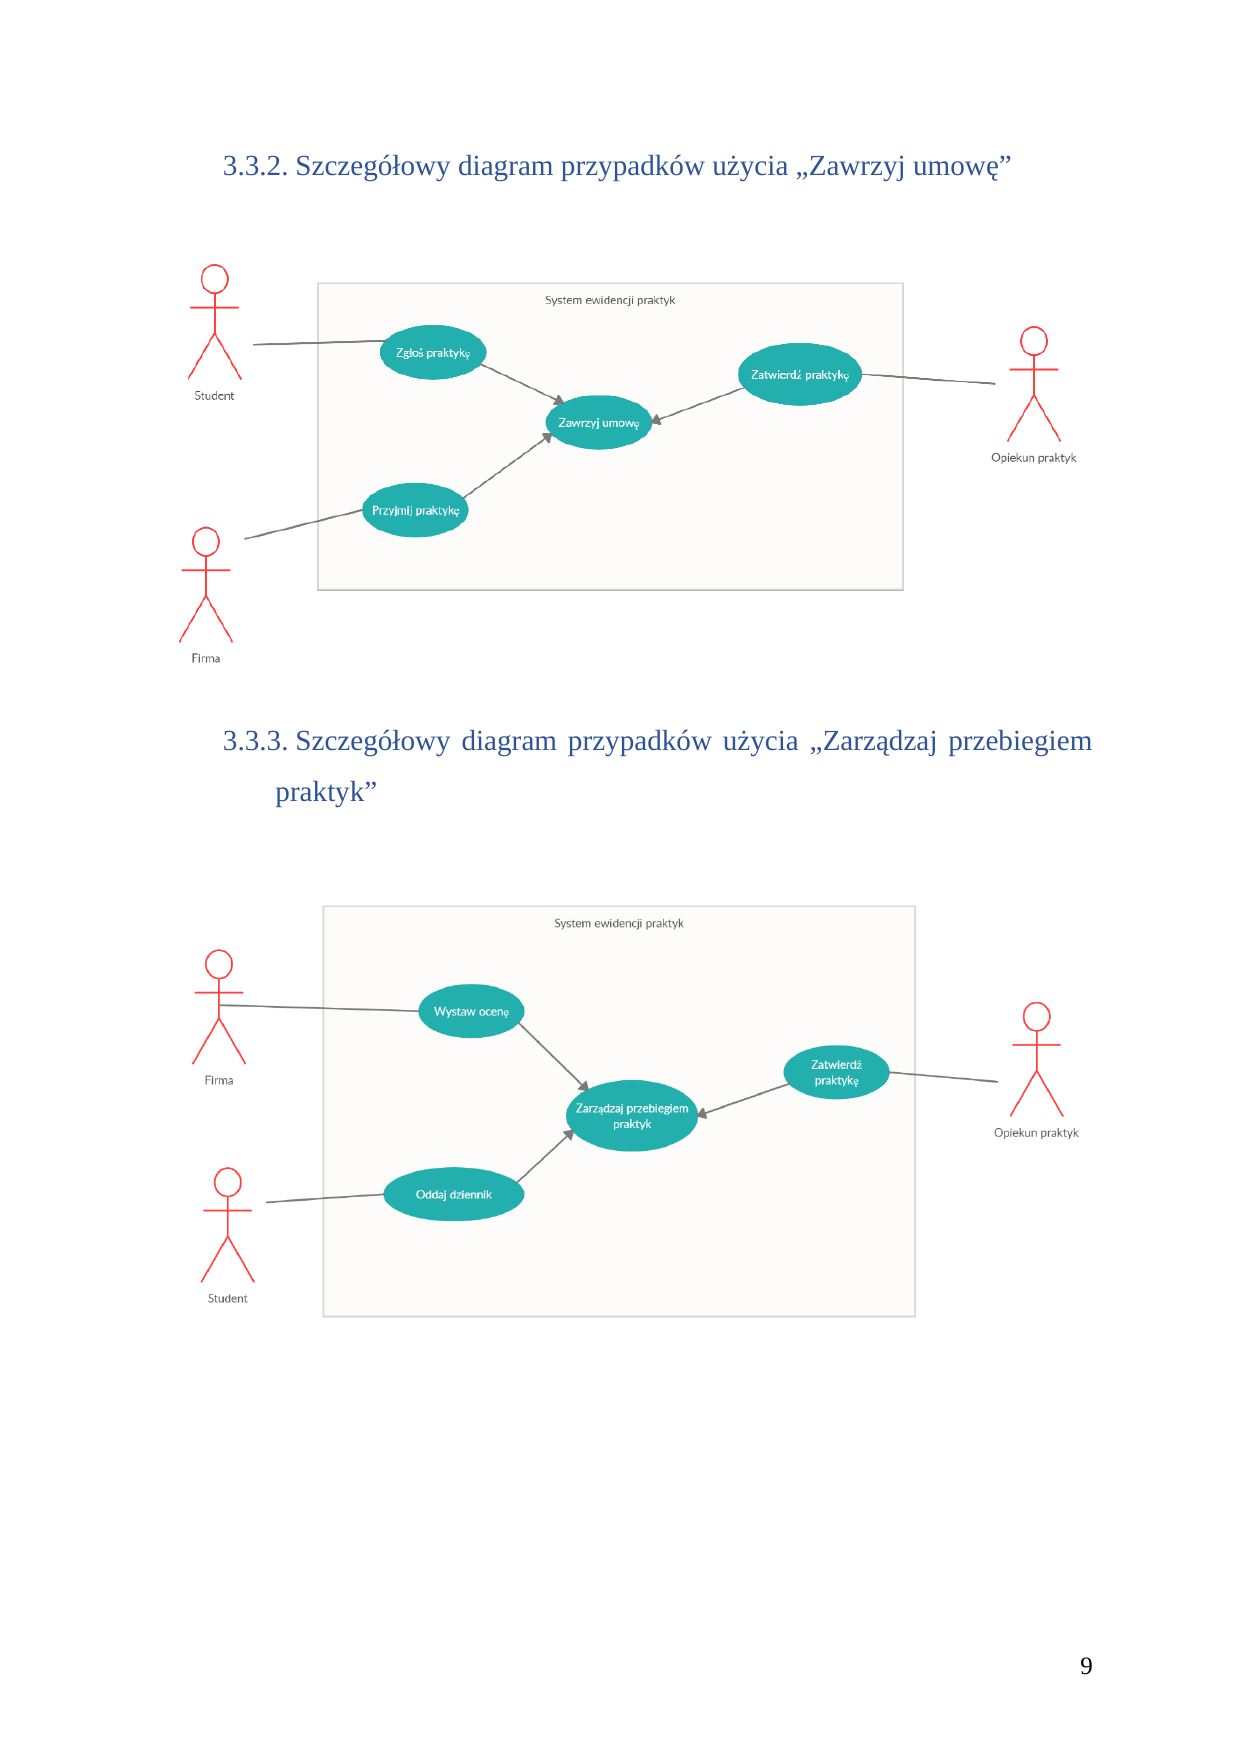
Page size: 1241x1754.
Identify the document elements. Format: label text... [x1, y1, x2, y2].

picture [147, 883, 1092, 1331]
subtitle Szczegółowy diagram przypadków użycia „Zawrzyj umowę” [223, 148, 1093, 181]
subtitle Szczegółowy diagram przypadków użycia „Zarządzaj przebiegiem praktyk” [223, 723, 1093, 807]
picture [147, 197, 1093, 693]
